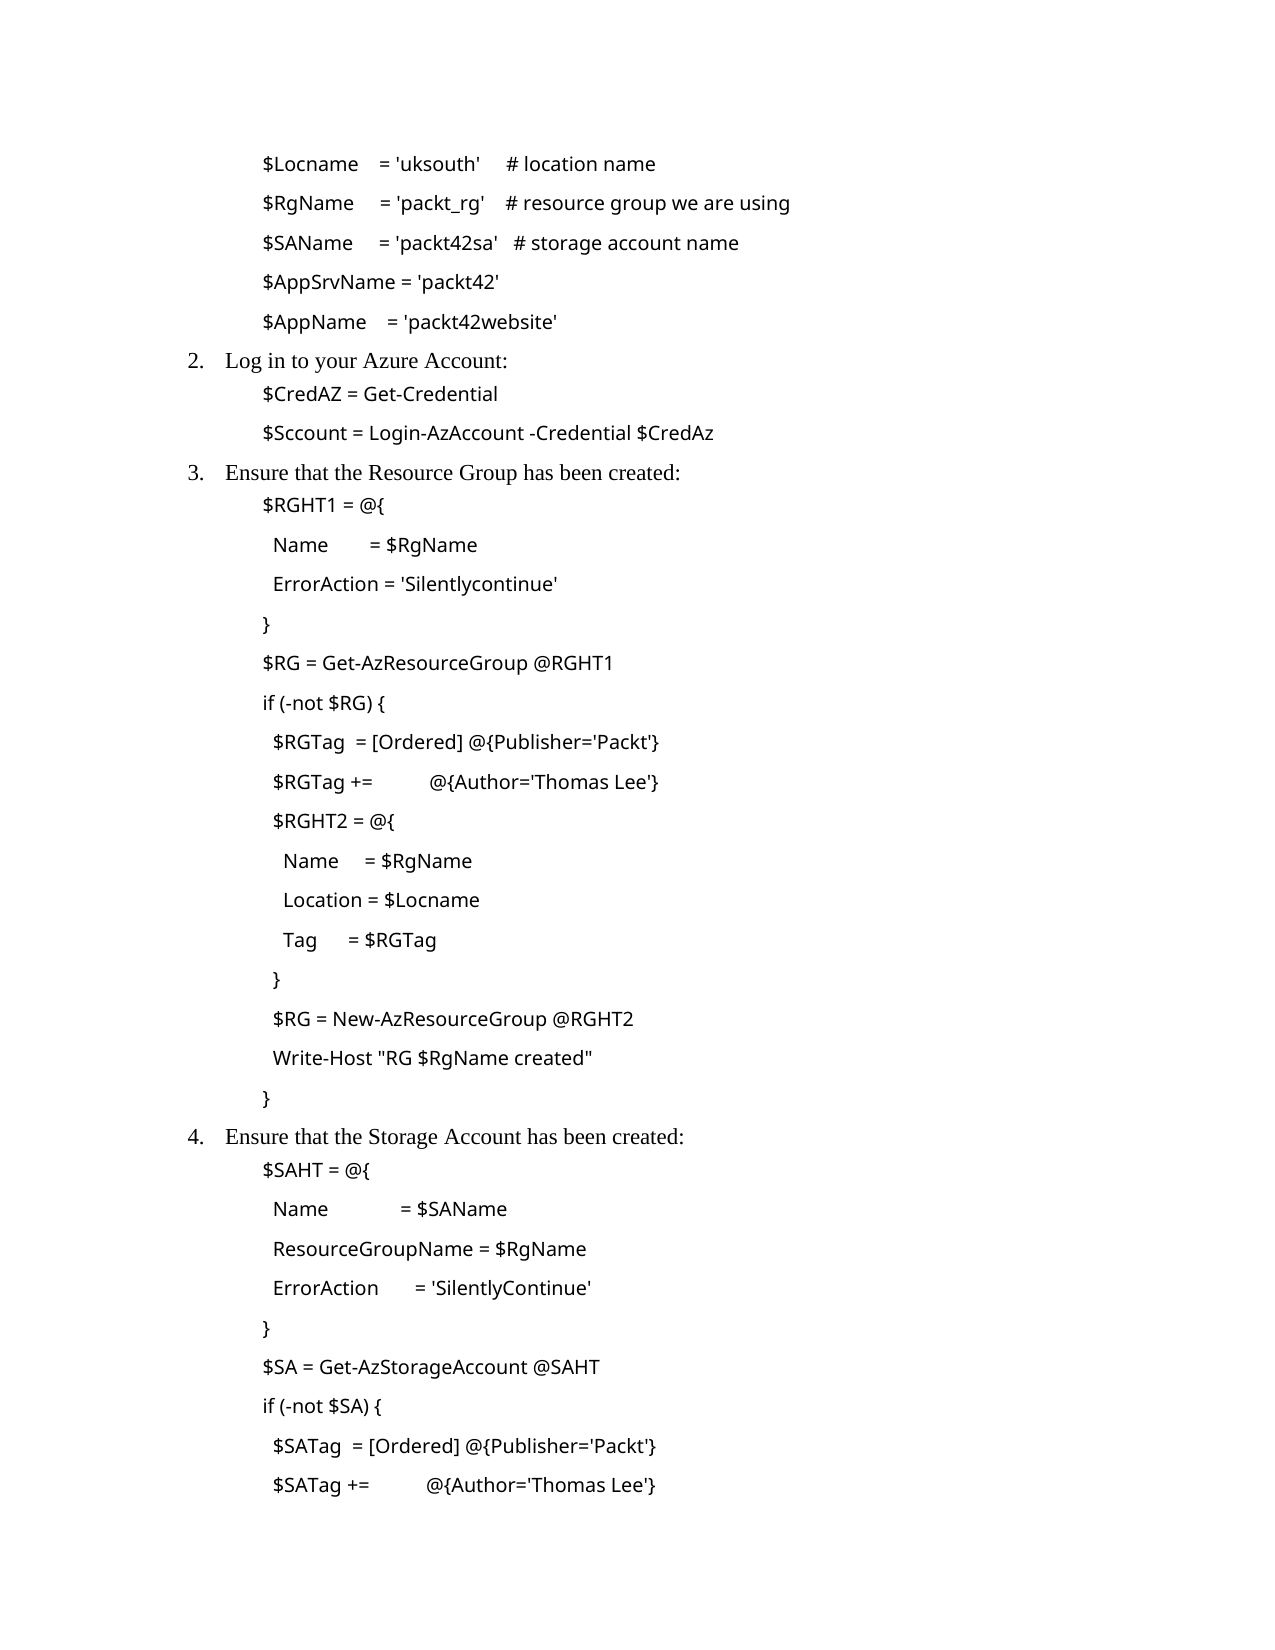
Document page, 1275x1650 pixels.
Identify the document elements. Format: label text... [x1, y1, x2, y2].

text $SATag += @{Author='Thomas Lee'} [262, 1472, 1125, 1499]
text $Sccount = Login-AzAccount -Credential $CredAz [262, 419, 1125, 446]
text $RG = New-AzResourceGroup @RGHT2 [262, 1005, 1125, 1032]
text Ensure that the Resource Group has been created: [187, 459, 1087, 485]
text $SAName = 'packt42sa' # storage account name [262, 229, 1125, 256]
text $RGTag = [Ordered] @{Publisher='Packt'} [262, 728, 1125, 755]
text $CredAZ = Get-Credential [262, 380, 1125, 407]
text $RGHT1 = @{ [262, 492, 1125, 518]
text Tag = $RGTag [262, 926, 1125, 953]
text ErrorAction = 'Silentlycontinue' [262, 571, 1125, 597]
text ErrorAction = 'SilentlyContinue' [262, 1274, 1125, 1301]
text $SATag = [Ordered] @{Publisher='Packt'} [262, 1432, 1125, 1459]
text } [262, 610, 1125, 637]
text $RgName = 'packt_rg' # resource group we are using [262, 189, 1125, 216]
text Name = $SAName [262, 1195, 1125, 1222]
text Location = $Locname [262, 886, 1125, 913]
text Ensure that the Storage Account has been created: [187, 1123, 1087, 1149]
text } [262, 1084, 1125, 1111]
text Name = $RgName [262, 847, 1125, 874]
text } [262, 965, 1125, 992]
text $SAHT = @{ [262, 1156, 1125, 1183]
text Name = $RgName [262, 531, 1125, 558]
text $AppName = 'packt42website' [262, 308, 1125, 335]
text if (-not $SA) { [262, 1393, 1125, 1420]
text Log in to your Azure Account: [187, 347, 1087, 374]
text ResourceGroupName = $RgName [262, 1235, 1125, 1262]
text } [262, 1314, 1125, 1341]
text $RGHT2 = @{ [262, 807, 1125, 834]
text $AppSrvName = 'packt42' [262, 268, 1125, 295]
text $Locname = 'uksouth' # location name [262, 150, 1125, 177]
text if (-not $RG) { [262, 689, 1125, 716]
text $RG = Get-AzResourceGroup @RGHT1 [262, 649, 1125, 676]
text Write-Host "RG $RgName created" [262, 1044, 1125, 1071]
text $SA = Get-AzStorageAccount @SAHT [262, 1353, 1125, 1380]
text $RGTag += @{Author='Thomas Lee'} [262, 768, 1125, 795]
